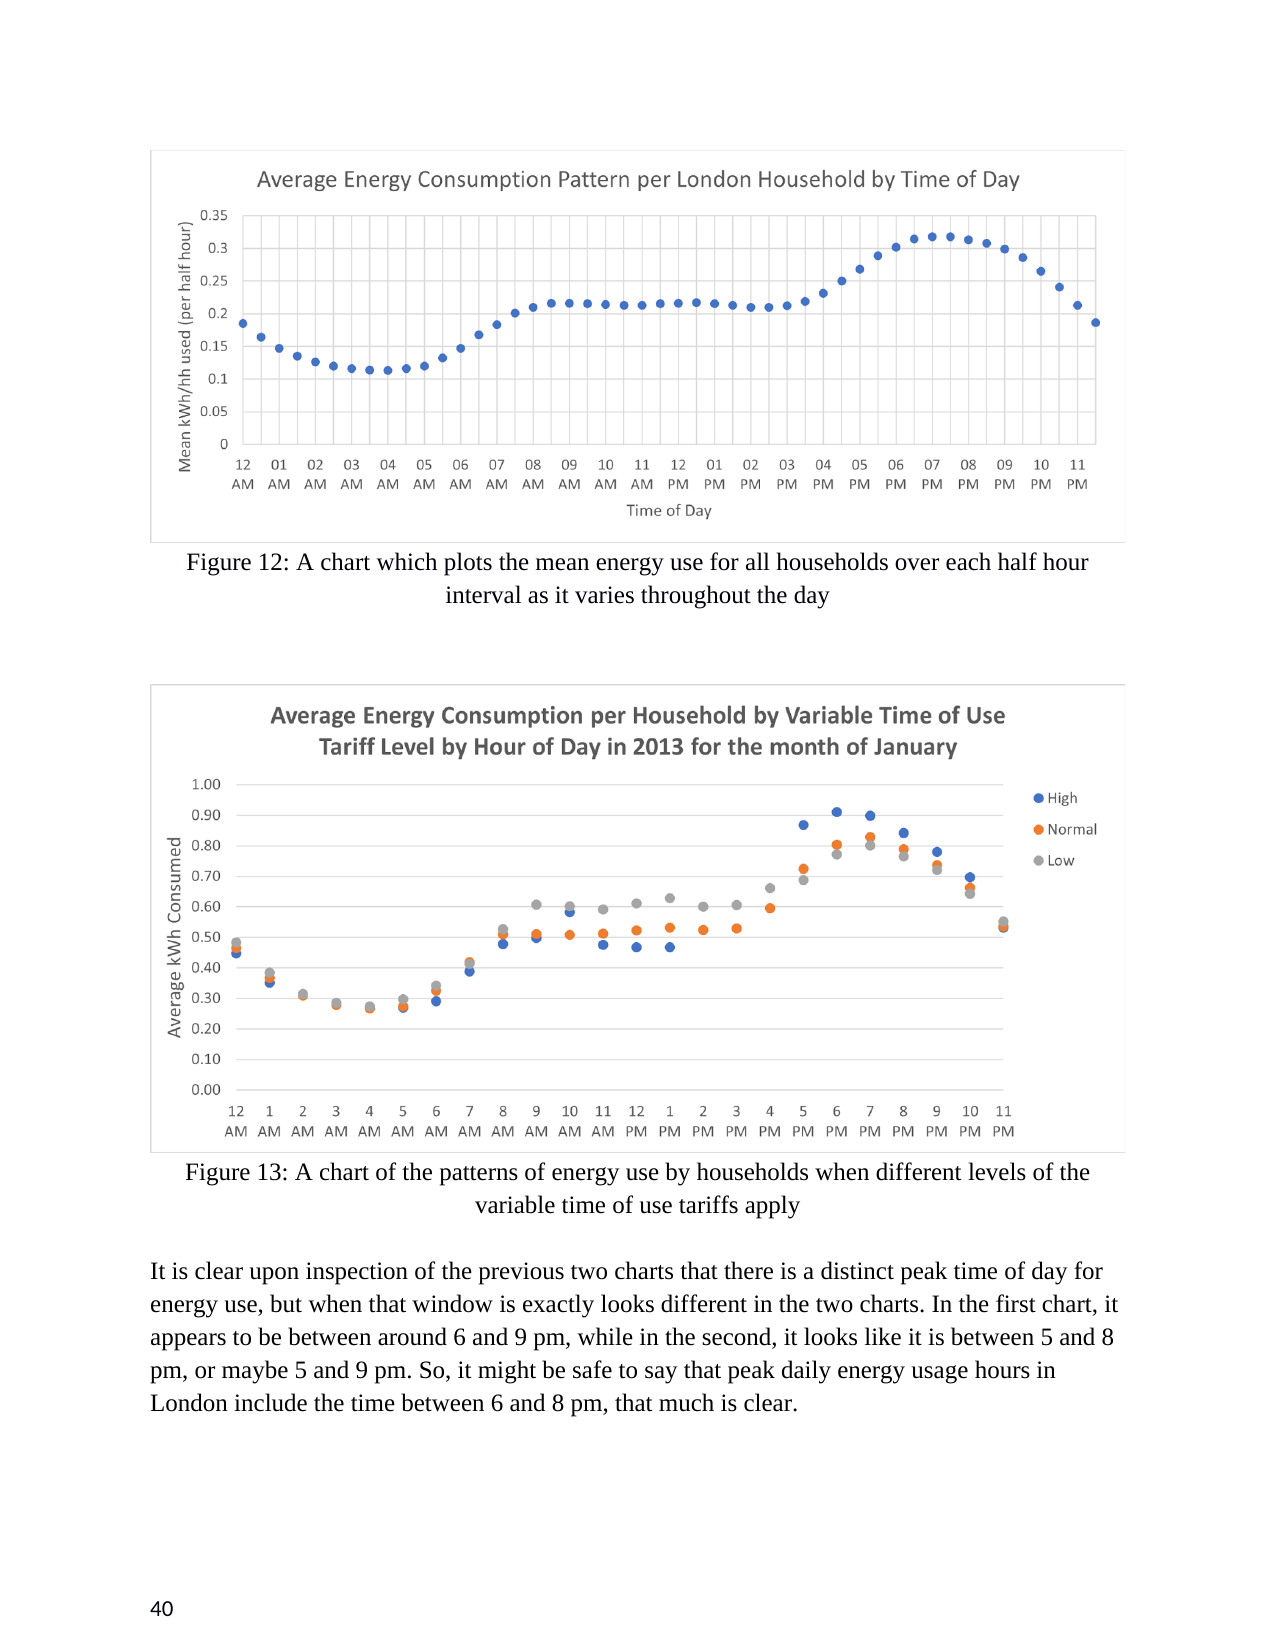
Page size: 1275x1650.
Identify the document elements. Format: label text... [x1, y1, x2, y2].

picture [150, 684, 1125, 1153]
text Figure 12: A chart which plots the mean energy use for all households over each half hour interval as it varies throughout the day [150, 547, 1125, 609]
text Figure 13: A chart of the patterns of energy use by households when different levels of the variable time of use tariffs apply [150, 1157, 1125, 1219]
picture [150, 150, 1125, 543]
text It is clear upon inspection of the previous two charts that there is a distinct peak time of day for energy use, but when that window is exactly looks different in the two charts. In the first chart, it appears to be between around 6 and 9 pm, while in the second, it looks like it is between 5 and 8 pm, or maybe 5 and 9 pm. So, it might be safe to say that peak daily energy usage hours in London include the time between 6 and 8 pm, that much is clear. [150, 1256, 1125, 1417]
